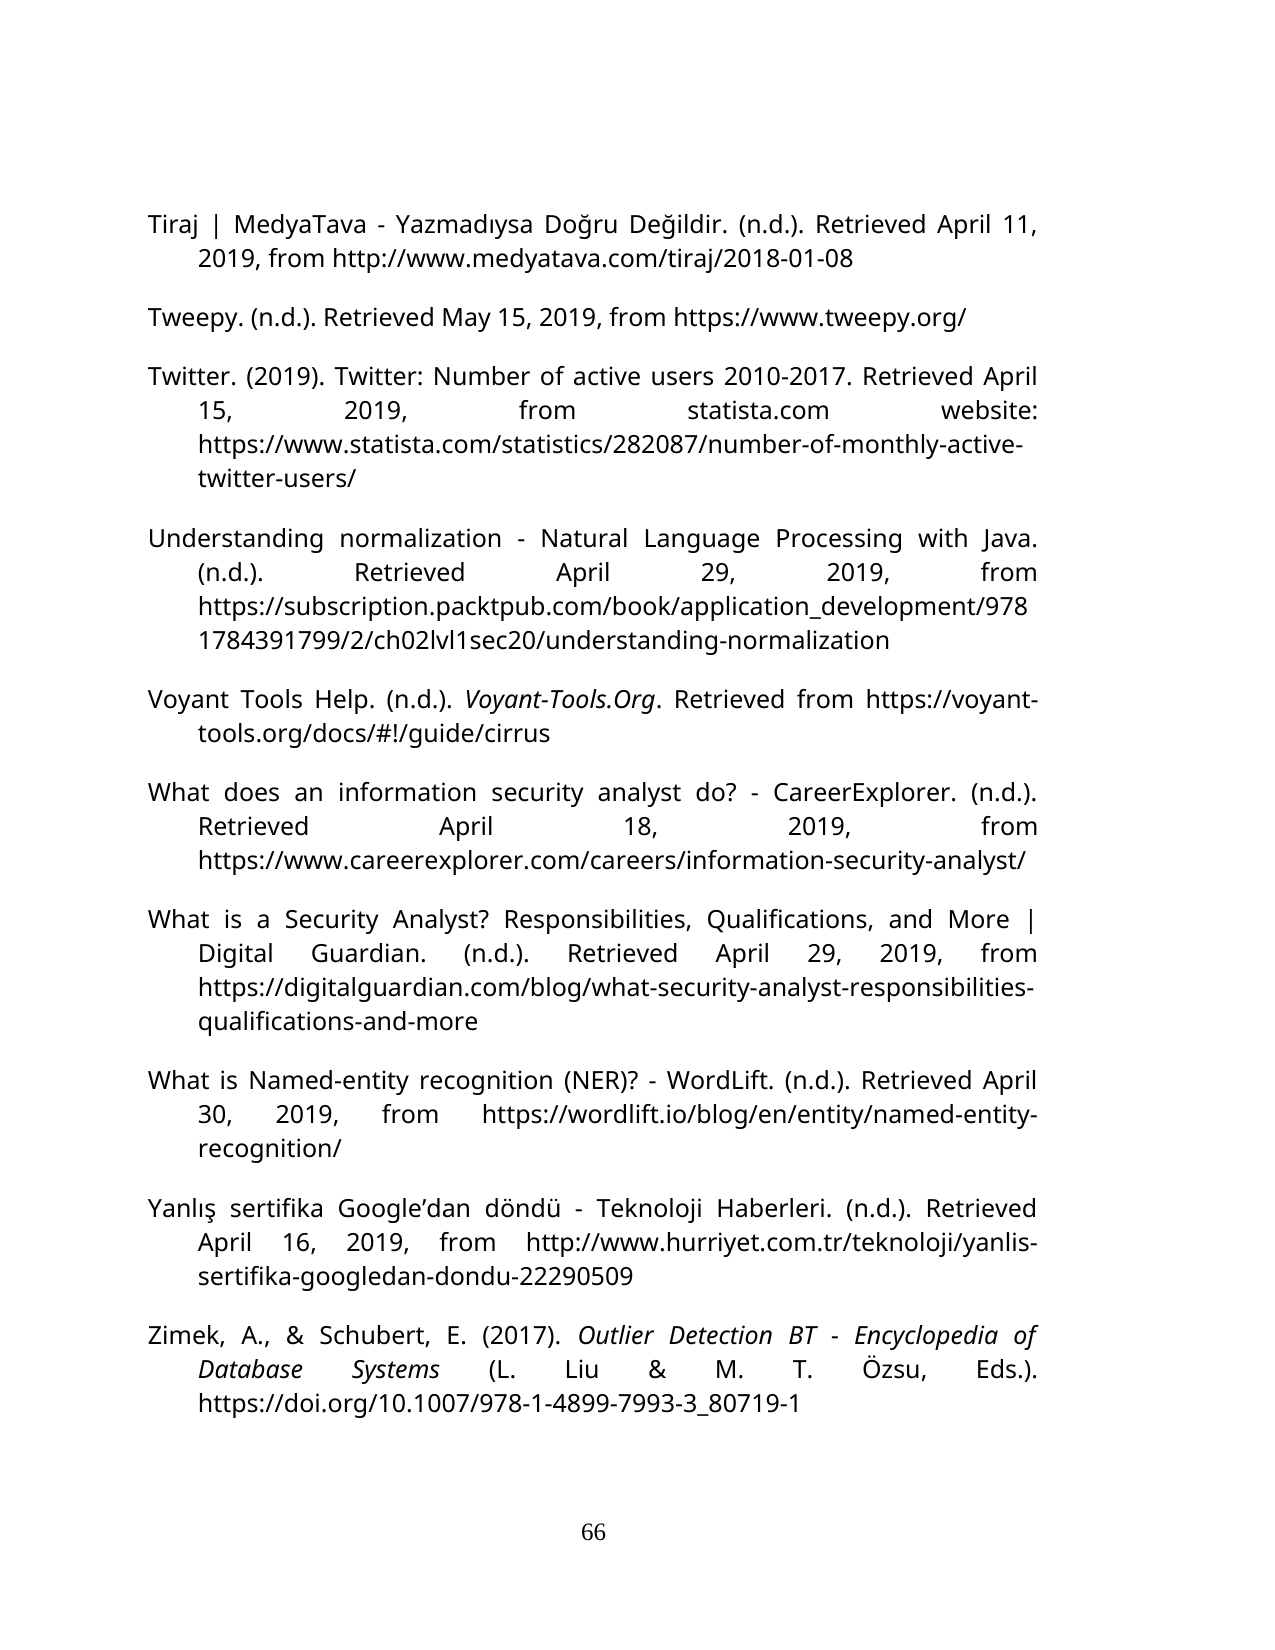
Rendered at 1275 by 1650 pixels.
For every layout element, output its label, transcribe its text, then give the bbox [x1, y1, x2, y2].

text Tiraj | MedyaTava - Yazmadıysa Doğru Değildir. (n.d.). Retrieved April 11, 2019, from http://www.medyatava.com/tiraj/2018-01-08 [148, 207, 1039, 275]
text What is a Security Analyst? Responsibilities, Qualifications, and More | Digital Guardian. (n.d.). Retrieved April 29, 2019, from https://digitalguardian.com/blog/what-security-analyst-responsibilities-qualifications-and-more [148, 902, 1039, 1038]
text Zimek, A., & Schubert, E. (2017). Outlier Detection BT - Encyclopedia of Database Systems (L. Liu & M. T. Özsu, Eds.). https://doi.org/10.1007/978-1-4899-7993-3_80719-1 [148, 1317, 1039, 1419]
text Twitter. (2019). Twitter: Number of active users 2010-2017. Retrieved April 15, 2019, from statista.com website: https://www.statista.com/statistics/282087/number-of-monthly-active-twitter-users/ [148, 359, 1039, 495]
text What does an information security analyst do? ‐ CareerExplorer. (n.d.). Retrieved April 18, 2019, from https://www.careerexplorer.com/careers/information-security-analyst/ [148, 774, 1039, 877]
text Tweepy. (n.d.). Retrieved May 15, 2019, from https://www.tweepy.org/ [148, 300, 1039, 334]
text Voyant Tools Help. (n.d.). Voyant-Tools.Org. Retrieved from https://voyant-tools.org/docs/#!/guide/cirrus [148, 681, 1039, 749]
text What is Named-entity recognition (NER)? - WordLift. (n.d.). Retrieved April 30, 2019, from https://wordlift.io/blog/en/entity/named-entity-recognition/ [148, 1063, 1039, 1165]
text Yanlış sertifika Google’dan döndü - Teknoloji Haberleri. (n.d.). Retrieved April 16, 2019, from http://www.hurriyet.com.tr/teknoloji/yanlis-sertifika-googledan-dondu-22290509 [148, 1190, 1039, 1292]
text Understanding normalization - Natural Language Processing with Java. (n.d.). Retrieved April 29, 2019, from https://subscription.packtpub.com/book/application_development/9781784391799/2/ch02lvl1sec20/understanding-normalization [148, 520, 1039, 656]
